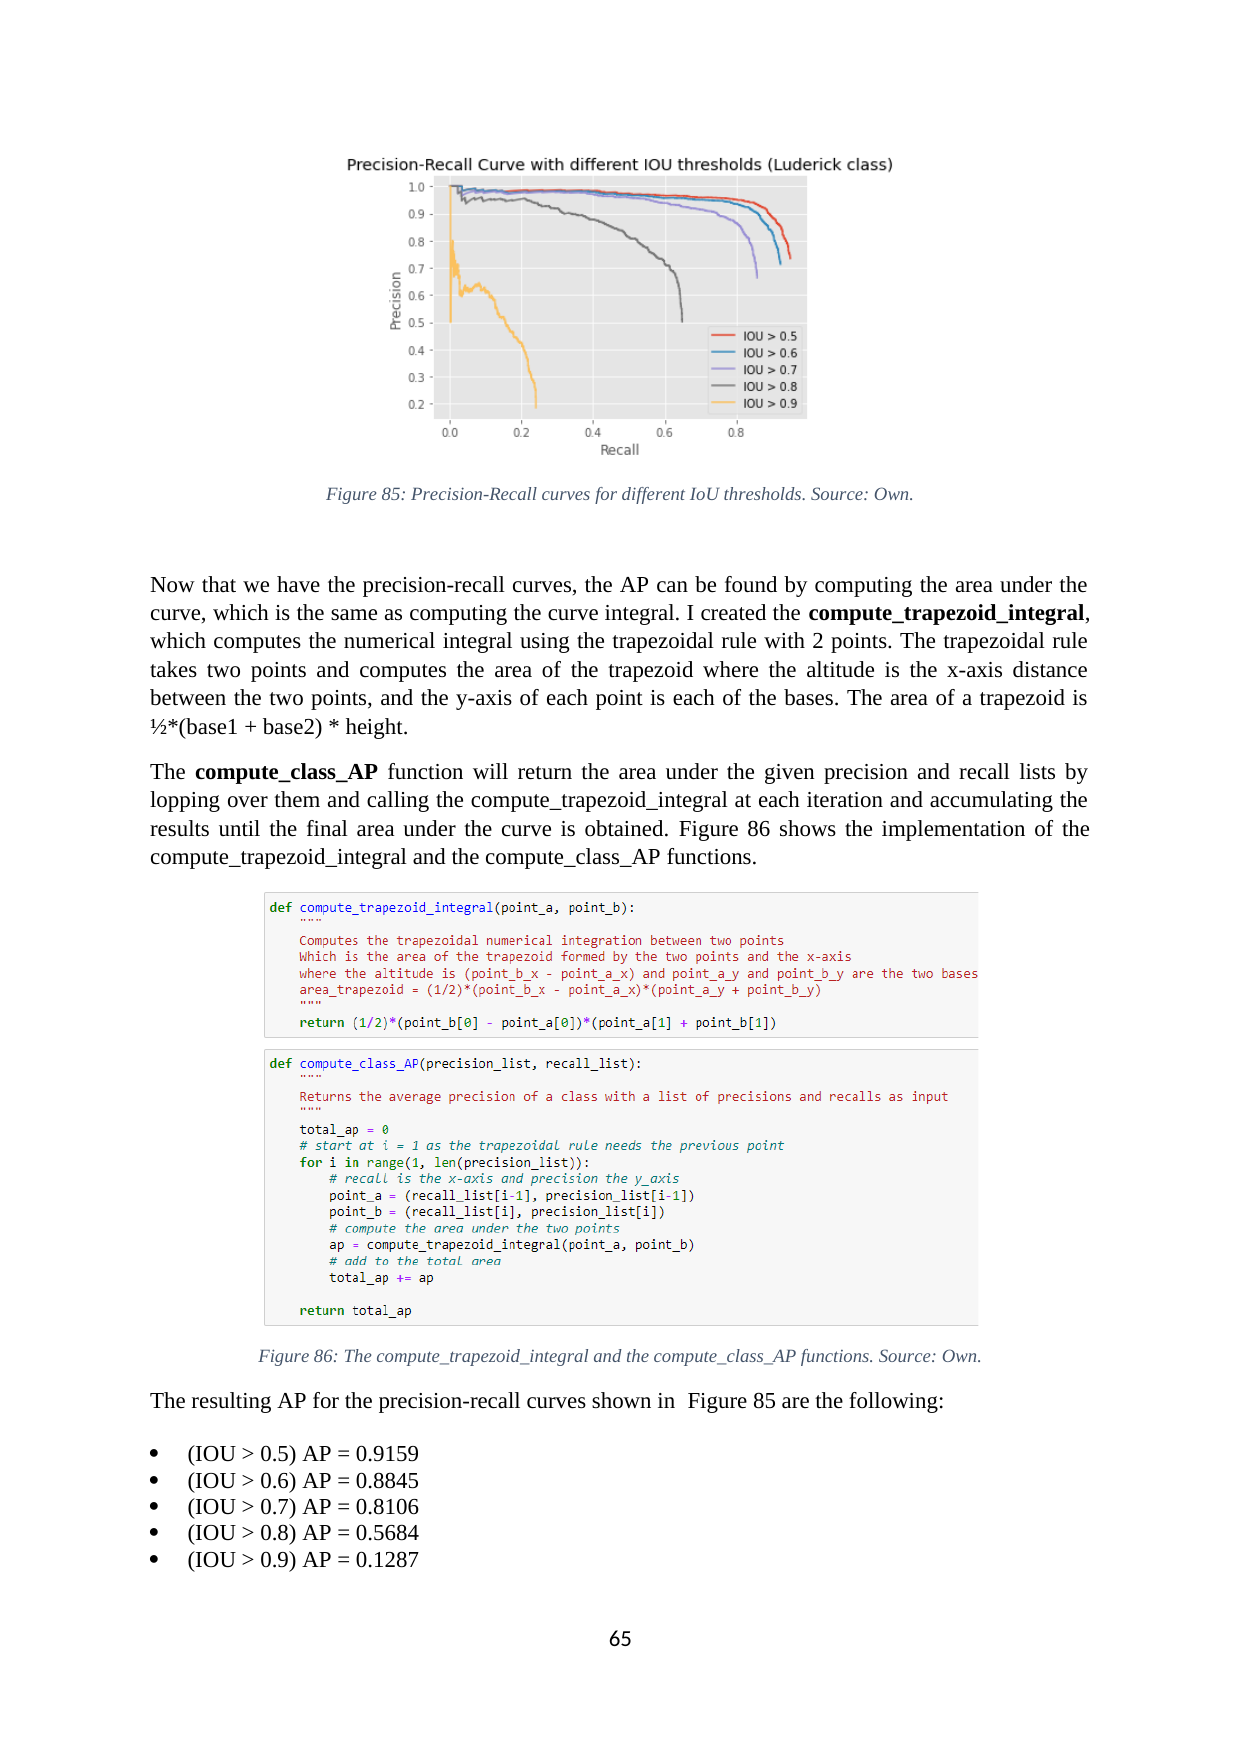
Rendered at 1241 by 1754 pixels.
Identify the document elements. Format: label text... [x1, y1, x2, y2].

picture [339, 150, 901, 465]
list (IOU > 0.8) AP = 0.5684 [150, 1519, 1090, 1546]
text Now that we have the precision-recall curves, the AP can be found by computing the area under the curve, which is the same as computing the curve integral. I created the compute_trapezoid_integral, which computes the numerical integral using the trapezoidal rule with 2 points. The trapezoidal rule takes two points and computes the area of the trapezoid where the altitude is the x-axis distance between the two points, and the y-axis of each point is each of the bases. The area of a trapezoid is ½*(base1 + base2) * height. [150, 571, 1090, 739]
text The resulting AP for the precision-recall curves shown in Figure 85 are the following: [150, 1388, 1090, 1414]
picture [262, 888, 979, 1327]
text The compute_class_AP function will return the area under the given precision and recall lists by lopping over them and calling the compute_trapezoid_integral at each iteration and accumulating the results until the final area under the curve is obtained. Figure 86 shows the implementation of the compute_trapezoid_integral and the compute_class_AP functions. [150, 758, 1090, 870]
list (IOU > 0.5) AP = 0.9159 [150, 1440, 1090, 1467]
text Figure 86: The compute_trapezoid_integral and the compute_class_AP functions. Source: Own. [150, 1345, 1090, 1367]
list (IOU > 0.6) AP = 0.8845 [150, 1467, 1090, 1493]
list (IOU > 0.7) AP = 0.8106 [150, 1493, 1090, 1519]
list (IOU > 0.9) AP = 0.1287 [150, 1546, 1090, 1572]
text Figure 85: Precision-Recall curves for different IoU thresholds. Source: Own. [150, 483, 1090, 505]
